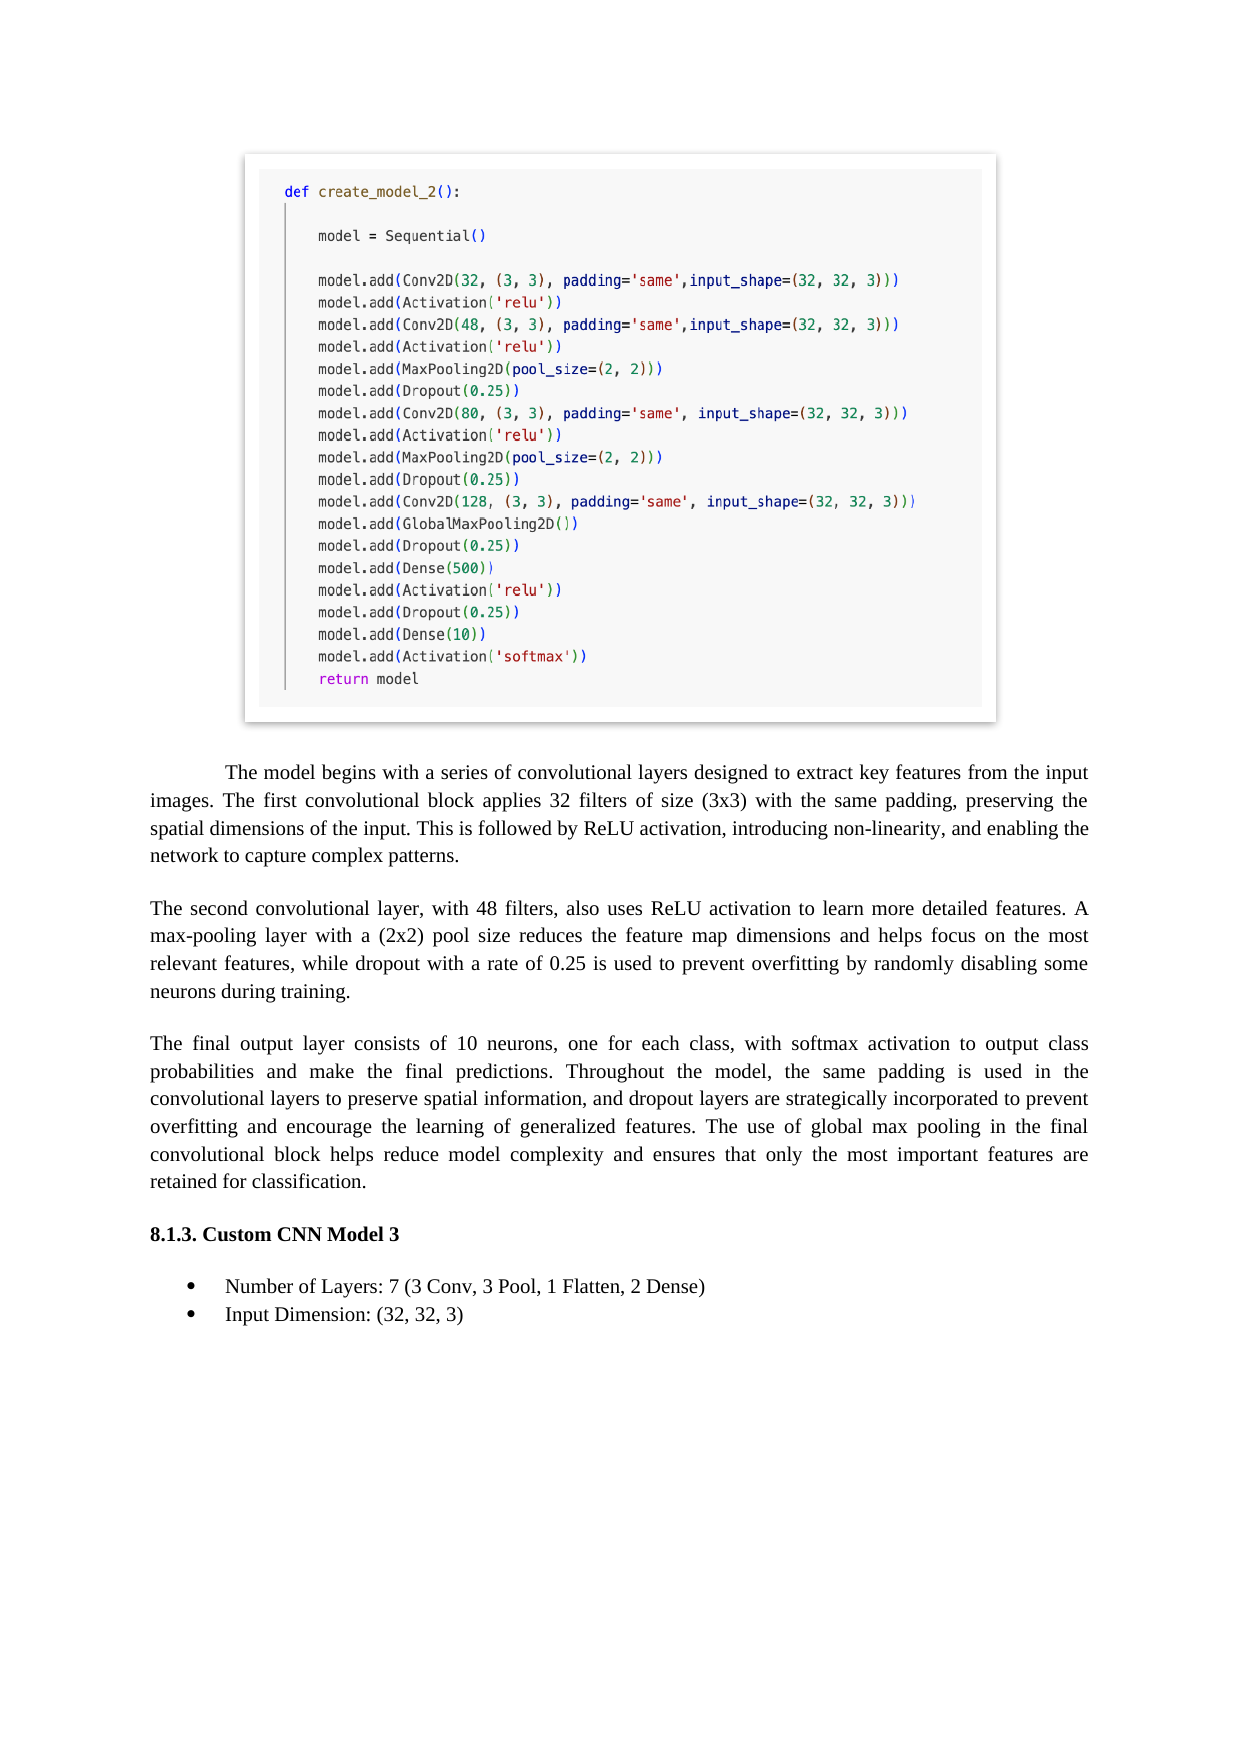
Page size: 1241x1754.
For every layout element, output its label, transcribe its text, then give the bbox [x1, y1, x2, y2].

text 8.1.3. Custom CNN Model 3 [150, 1222, 1090, 1246]
list Number of Layers: 7 (3 Conv, 3 Pool, 1 Flatten, 2 Dense) [187, 1274, 1090, 1298]
list Input Dimension: (32, 32, 3) [187, 1302, 1090, 1326]
text The final output layer consists of 10 neurons, one for each class, with softmax activation to output class probabilities and make the final predictions. Throughout the model, the same padding is used in the convolutional layers to preserve spatial information, and dropout layers are strategically incorporated to prevent overfitting and encourage the learning of generalized features. The use of global max pooling in the final convolutional block helps reduce model complexity and ensures that only the most important features are retained for classification. [150, 1031, 1090, 1193]
text The second convolutional layer, with 48 filters, also uses ReLU activation to learn more detailed features. A max-pooling layer with a (2x2) pool size reduces the feature map dimensions and helps focus on the most relevant features, while dropout with a rate of 0.25 is used to prevent overfitting by randomly disabling some neurons during training. [150, 896, 1090, 1003]
picture [259, 169, 982, 707]
text The model begins with a series of convolutional layers designed to extract key features from the input images. The first convolutional block applies 32 filters of size (3x3) with the same padding, preserving the spatial dimensions of the input. This is followed by ReLU activation, introducing non-linearity, and enabling the network to capture complex patterns. [150, 760, 1090, 867]
